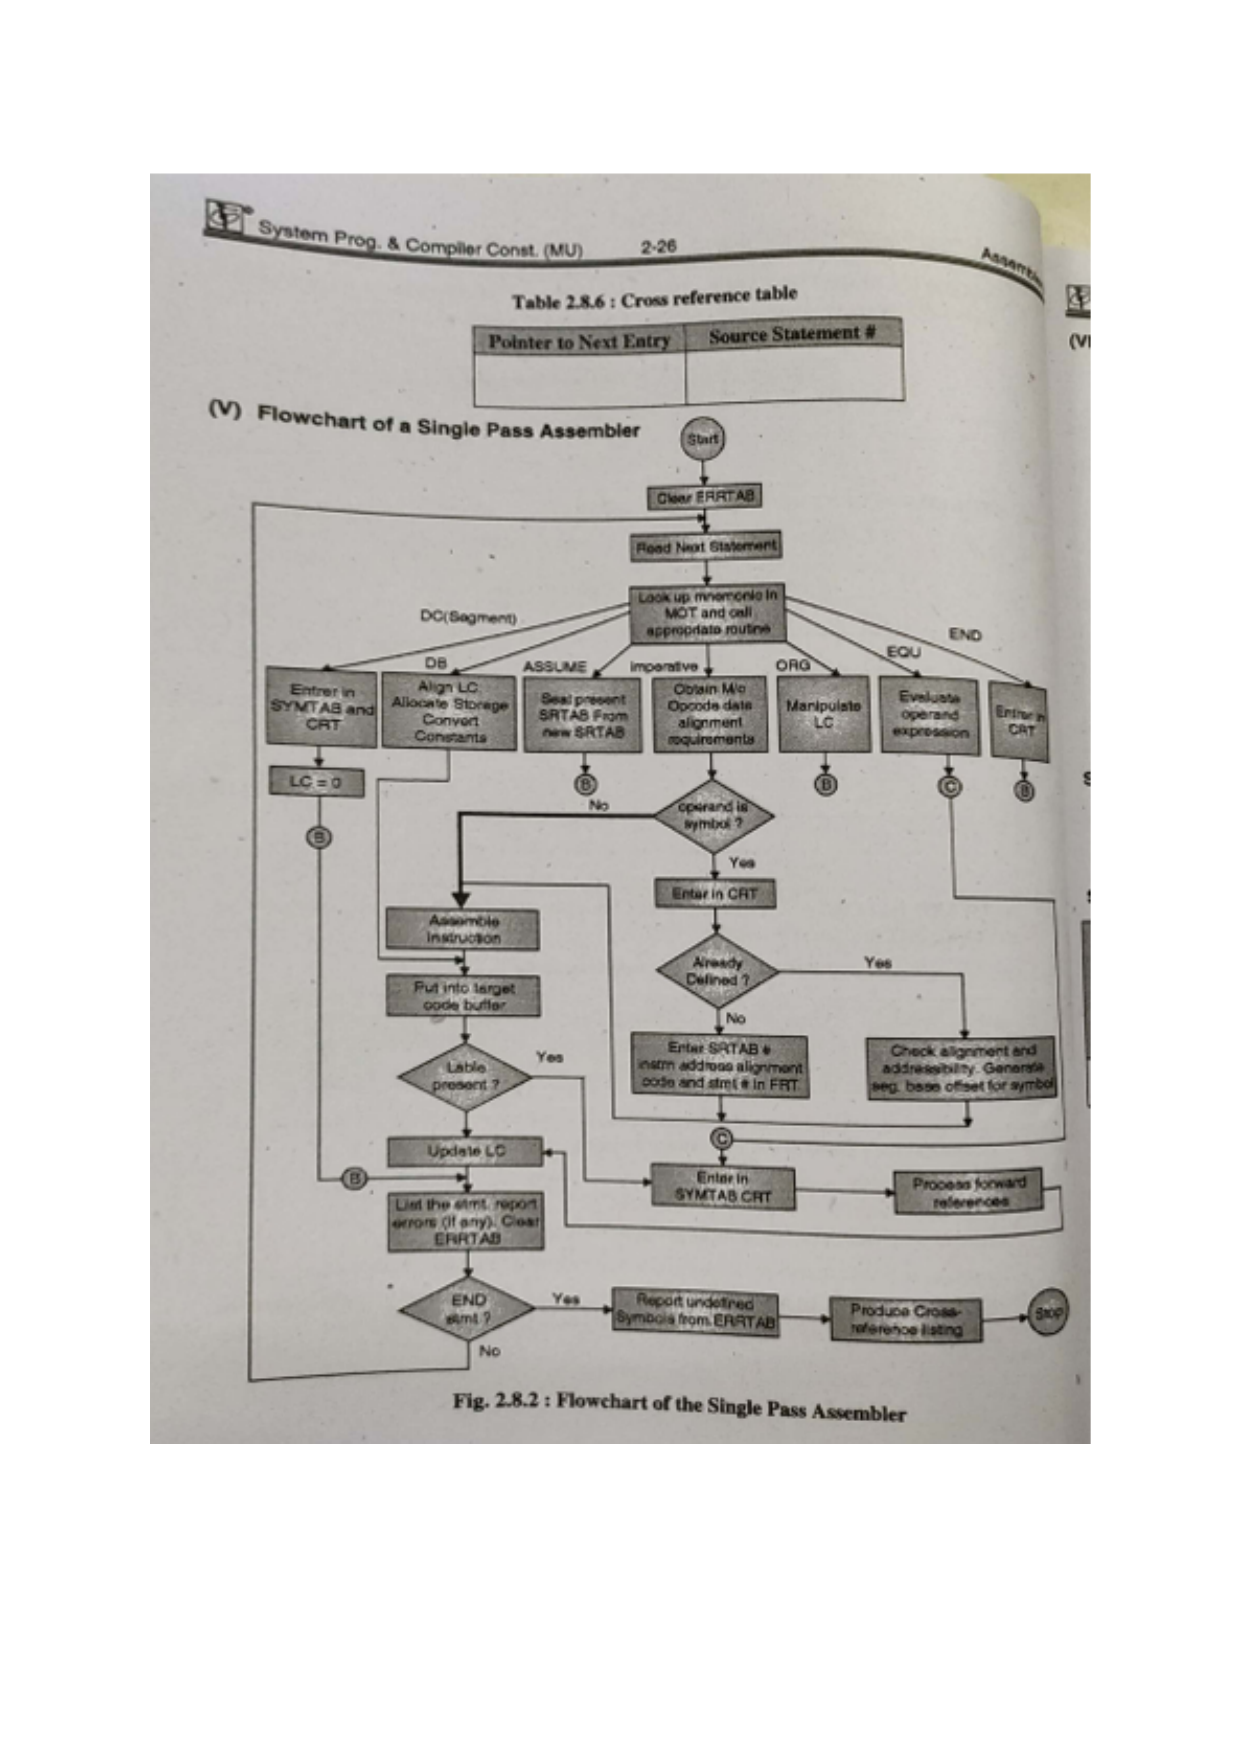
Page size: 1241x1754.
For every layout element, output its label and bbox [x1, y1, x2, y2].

picture [150, 150, 1091, 1444]
